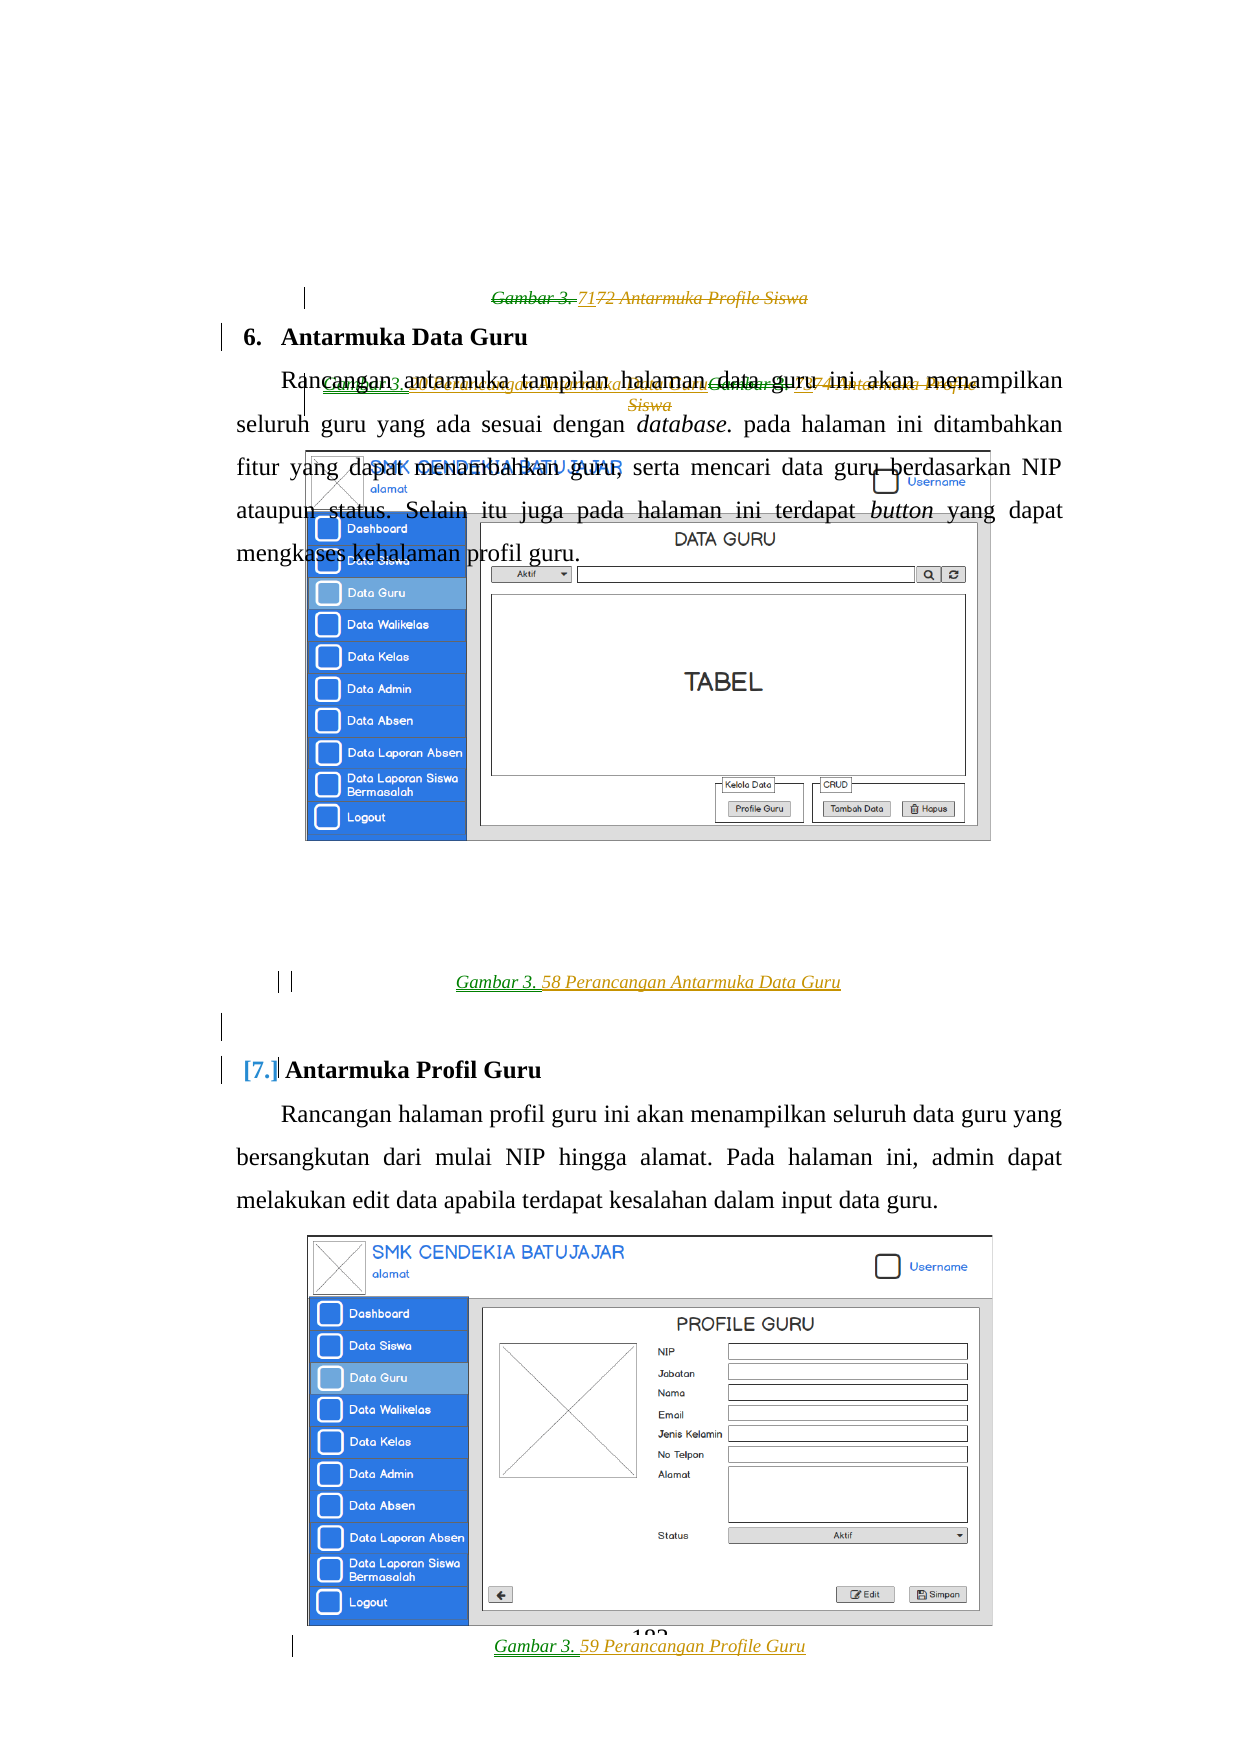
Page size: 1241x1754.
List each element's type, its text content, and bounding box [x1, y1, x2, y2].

picture [307, 1235, 993, 1626]
list Antarmuka Profil Guru [243, 1056, 1063, 1084]
picture [305, 567, 991, 841]
text Rancangan antarmuka tampilan halaman data guru ini akan menampilkan seluruh guru yang ada sesuai dengan database. pada halaman ini ditambahkan fitur yang dapat menambahkan guru, serta mencari data guru berdasarkan NIP ataupun status. Selain itu juga pada halaman ini terdapat button yang dapat mengkases kehalaman profil guru. [236, 366, 1063, 567]
text Rancangan halaman profil guru ini akan menampilkan seluruh data guru yang bersangkutan dari mulai NIP hingga alamat. Pada halaman ini, admin dapat melakukan edit data apabila terdapat kesalahan dalam input data guru. [236, 1099, 1063, 1214]
list Antarmuka Data Guru [243, 322, 1063, 351]
